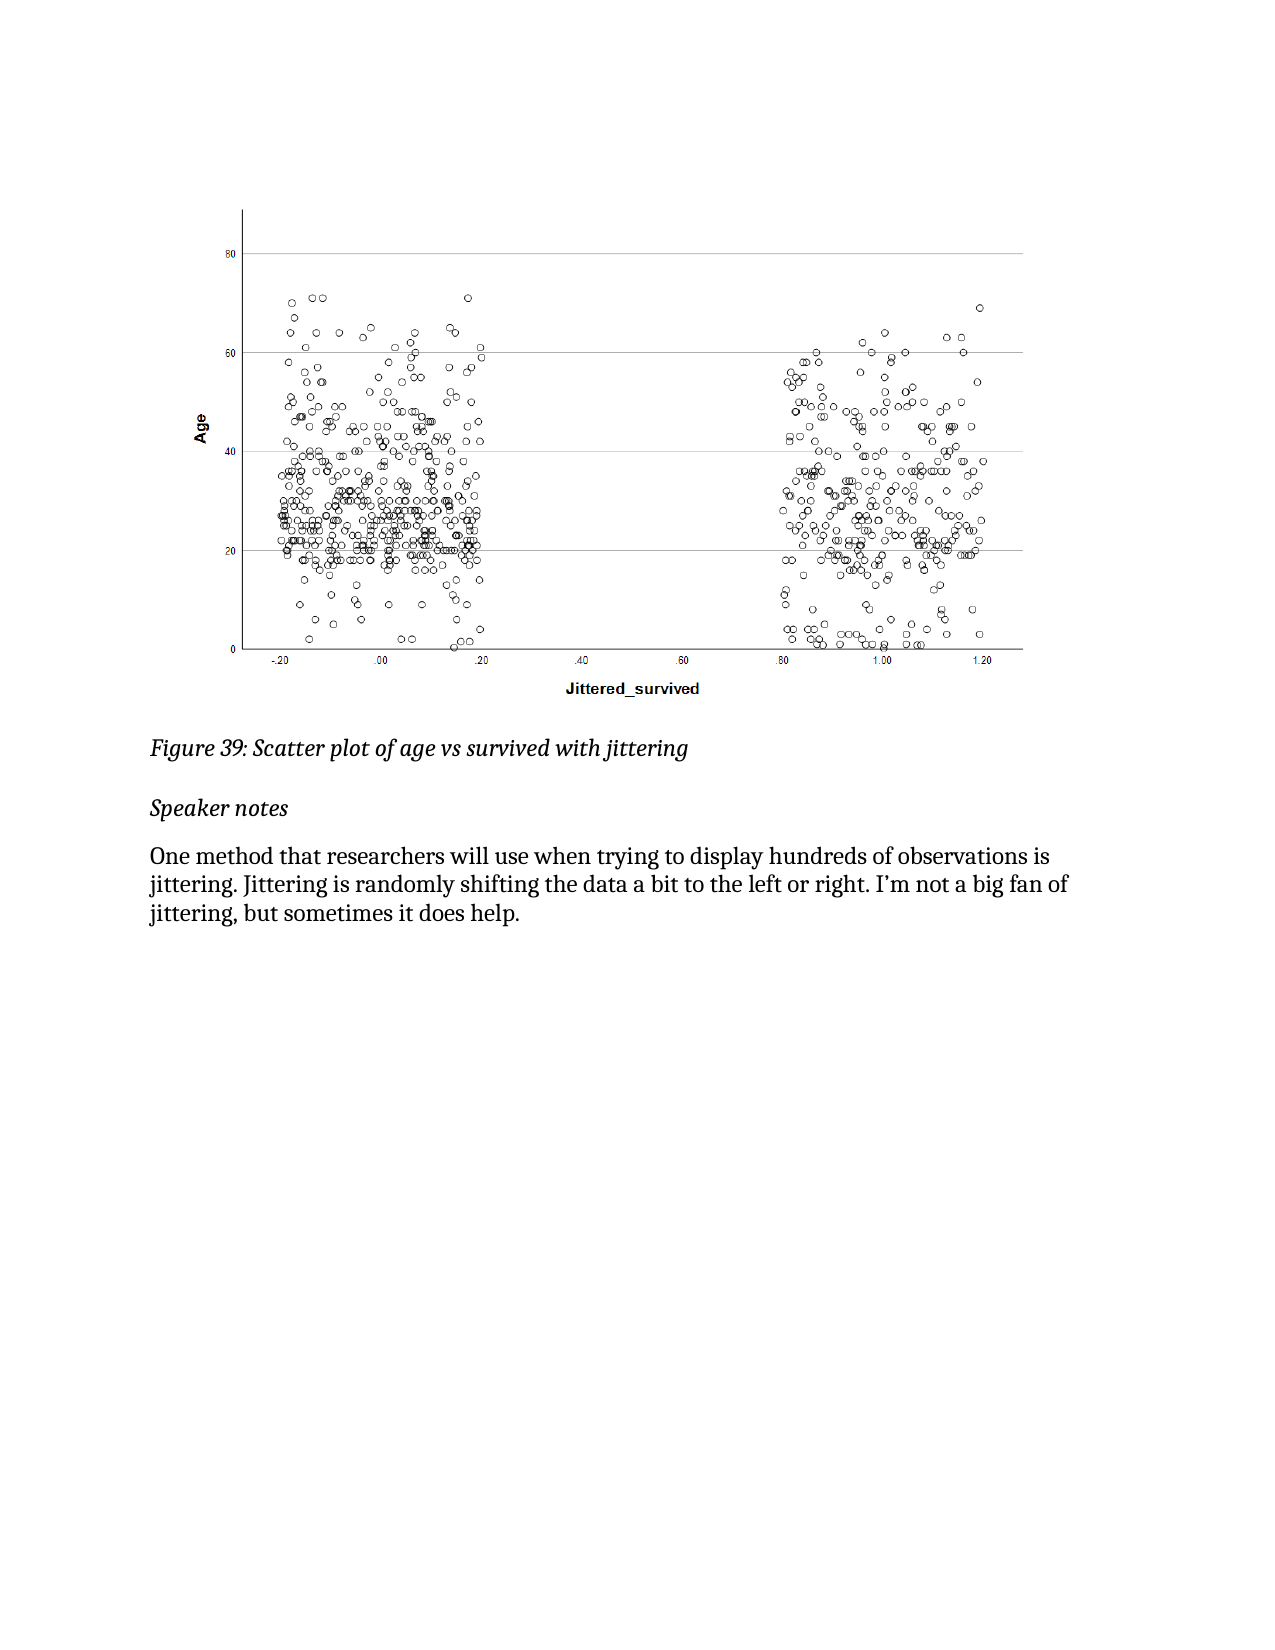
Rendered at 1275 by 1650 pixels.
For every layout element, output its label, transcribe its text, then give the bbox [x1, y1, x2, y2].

table_header Figure 39: Scatter plot of age vs survived with jittering [139, 186, 1114, 775]
text Speaker notes [150, 794, 1125, 823]
picture [168, 185, 1044, 714]
text One method that researchers will use when trying to display hundreds of observations is jittering. Jittering is randomly shifting the data a bit to the left or right. I’m not a big fan of jittering, but sometimes it does help. [150, 842, 1125, 928]
